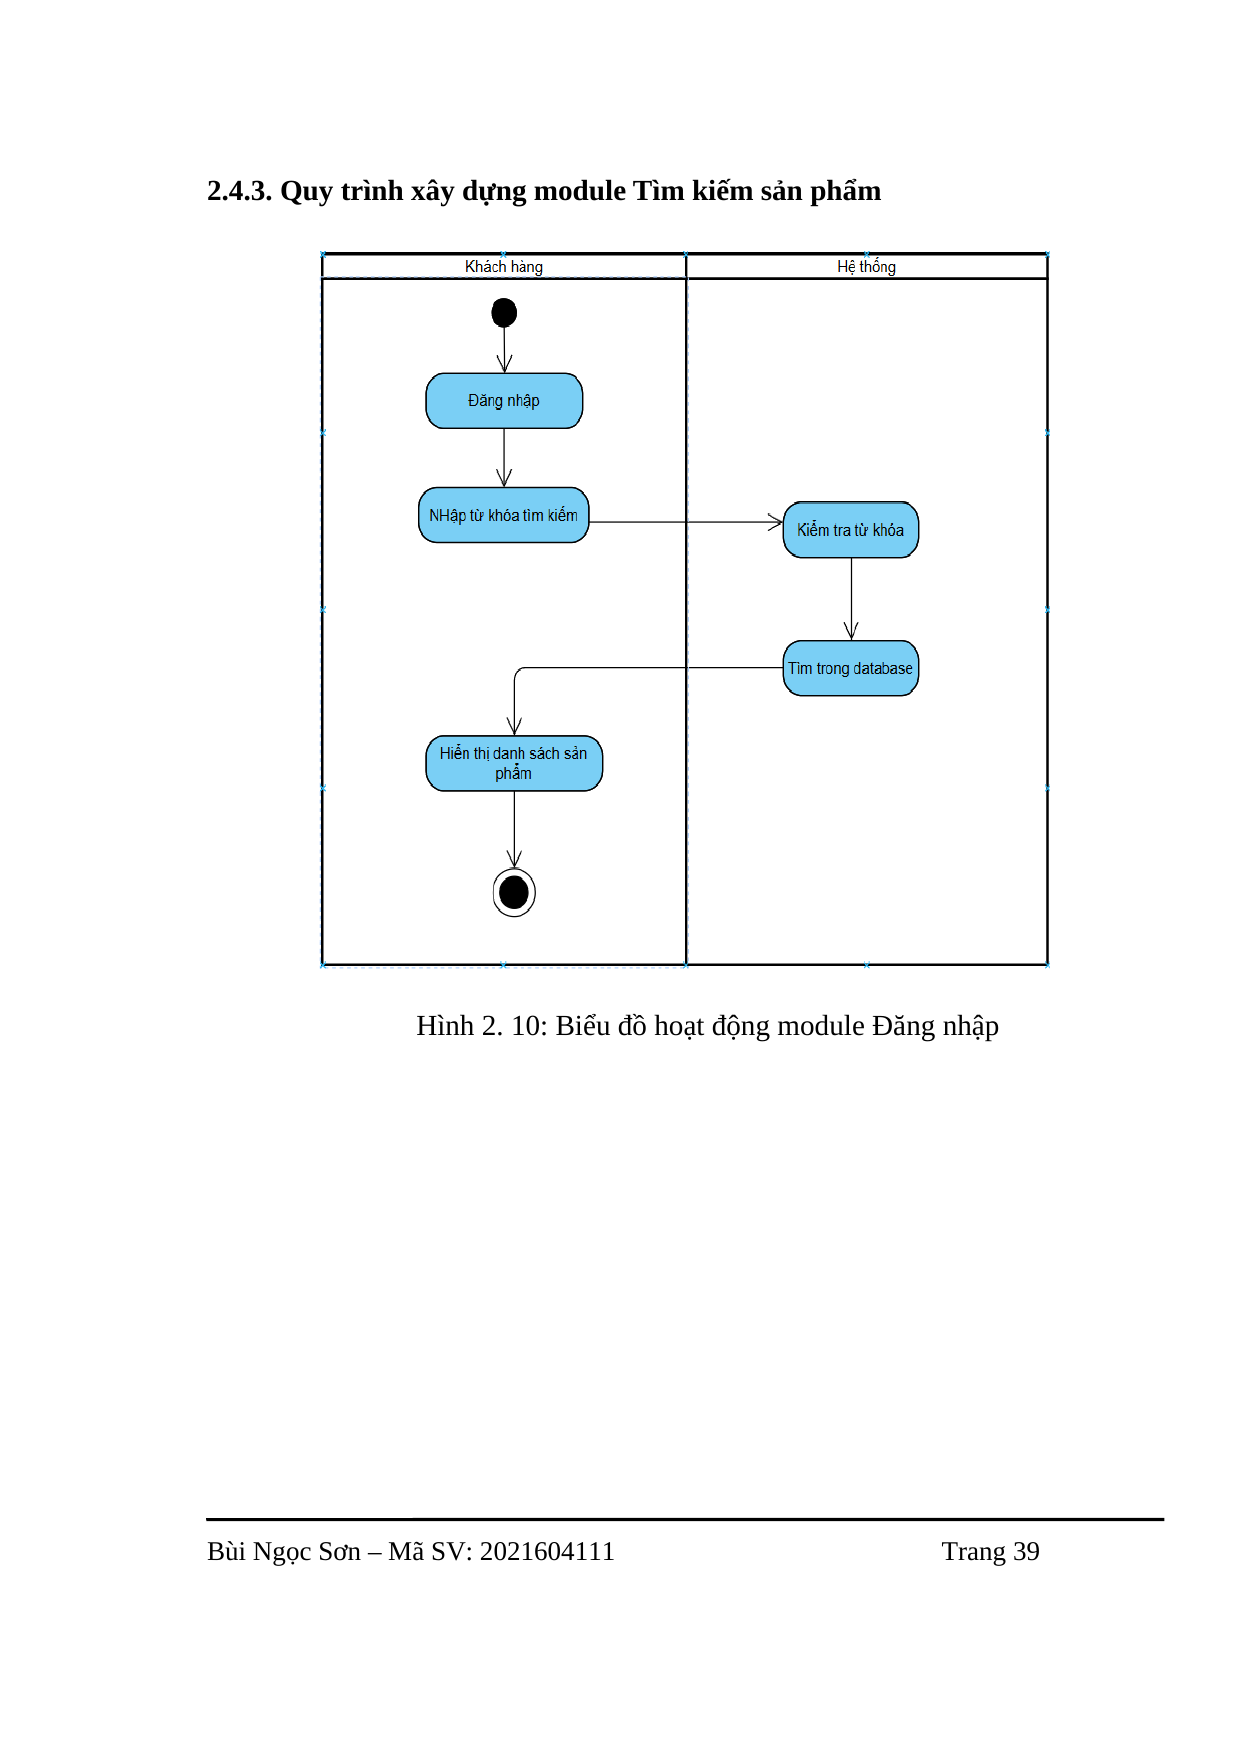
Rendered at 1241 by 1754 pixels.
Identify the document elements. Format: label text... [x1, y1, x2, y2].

subtitle 2.4.3. Quy trình xây dựng module Tìm kiếm sản phẩm [207, 173, 1122, 206]
picture [299, 222, 1077, 994]
